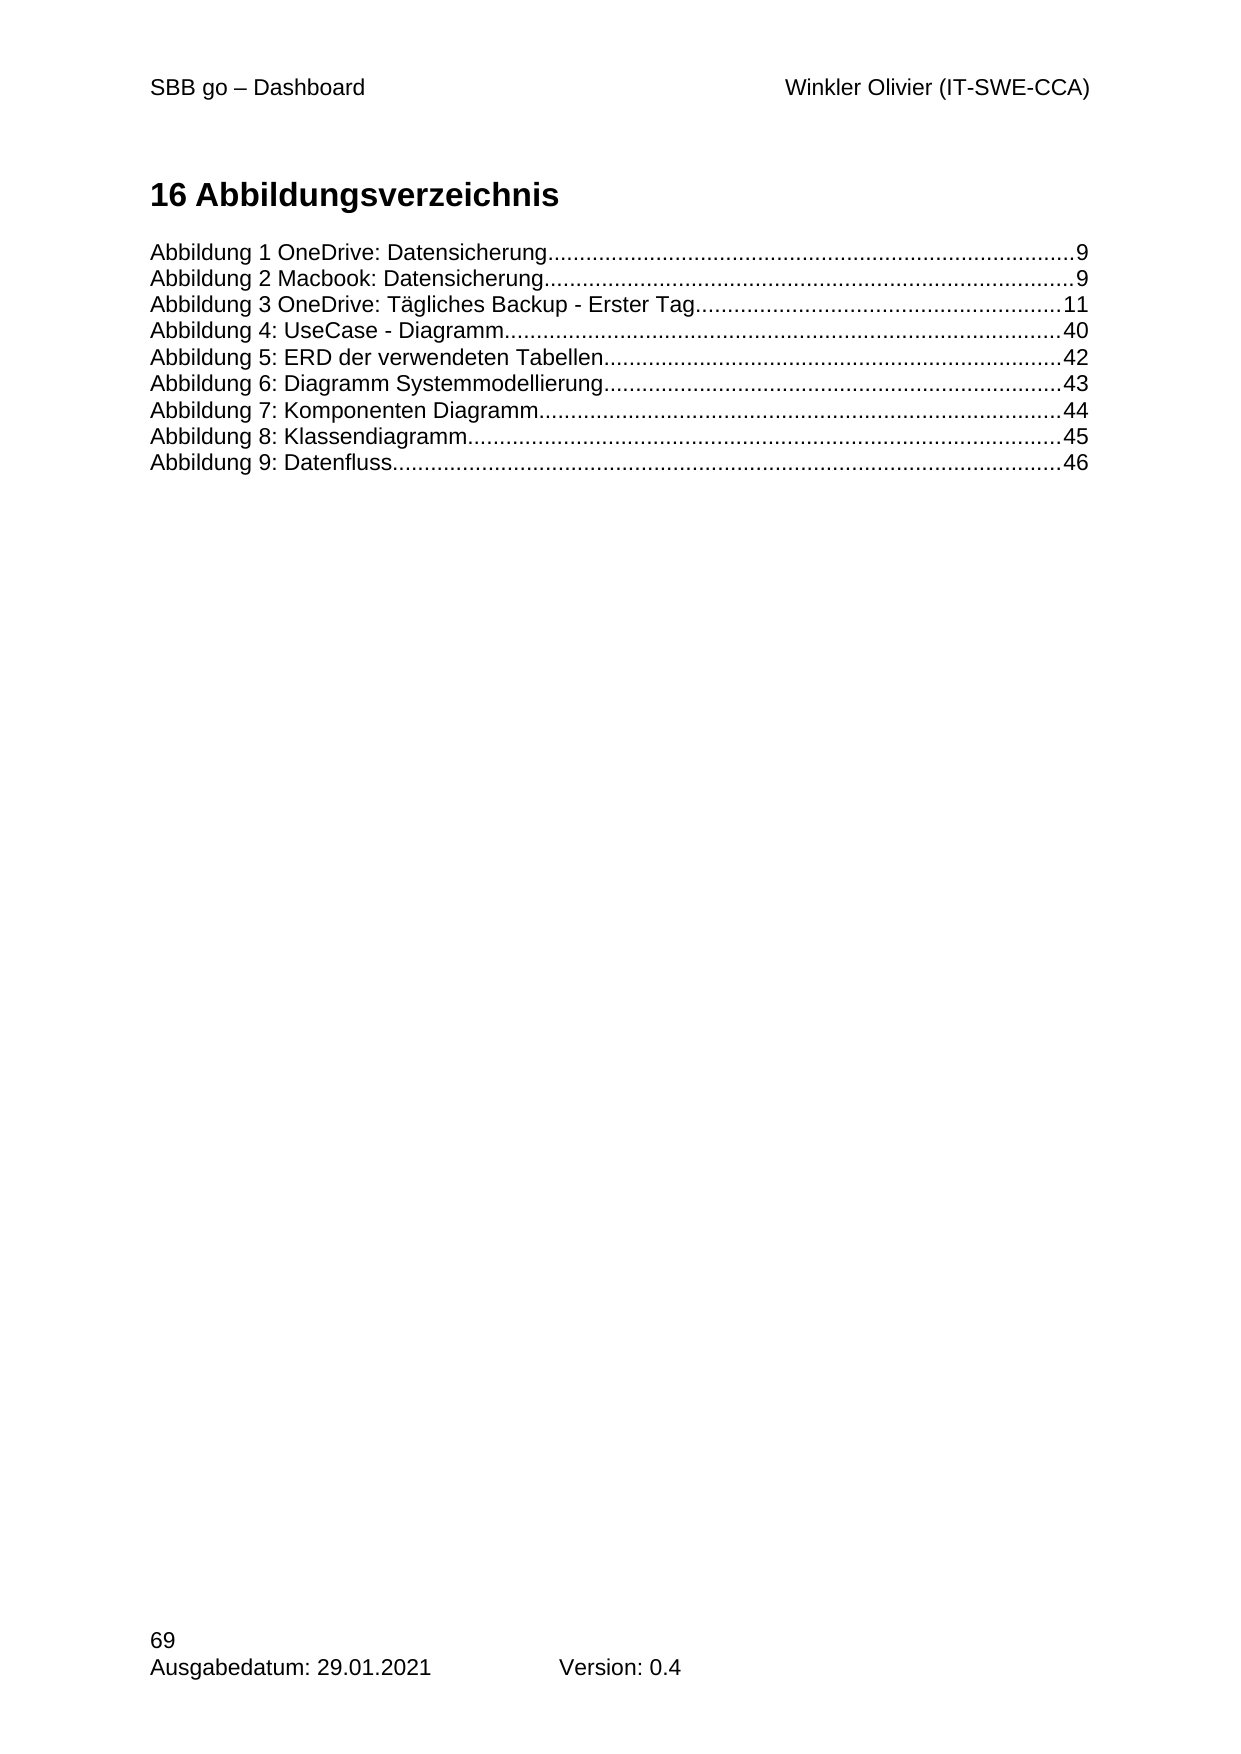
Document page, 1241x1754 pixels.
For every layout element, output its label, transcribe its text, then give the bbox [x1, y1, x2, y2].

text Abbildung 1 OneDrive: Datensicherung 9 [150, 238, 1090, 265]
subtitle Abbildungsverzeichnis [150, 175, 1090, 213]
text Abbildung 9: Datenfluss 46 [150, 449, 1090, 476]
text Abbildung 5: ERD der verwendeten Tabellen 42 [150, 344, 1090, 370]
text Abbildung 6: Diagramm Systemmodellierung 43 [150, 370, 1090, 397]
text Abbildung 3 OneDrive: Tägliches Backup - Erster Tag 11 [150, 291, 1090, 317]
text Abbildung 8: Klassendiagramm 45 [150, 423, 1090, 449]
text Abbildung 2 Macbook: Datensicherung 9 [150, 265, 1090, 291]
text Abbildung 7: Komponenten Diagramm 44 [150, 397, 1090, 423]
text Abbildung 4: UseCase - Diagramm 40 [150, 317, 1090, 344]
